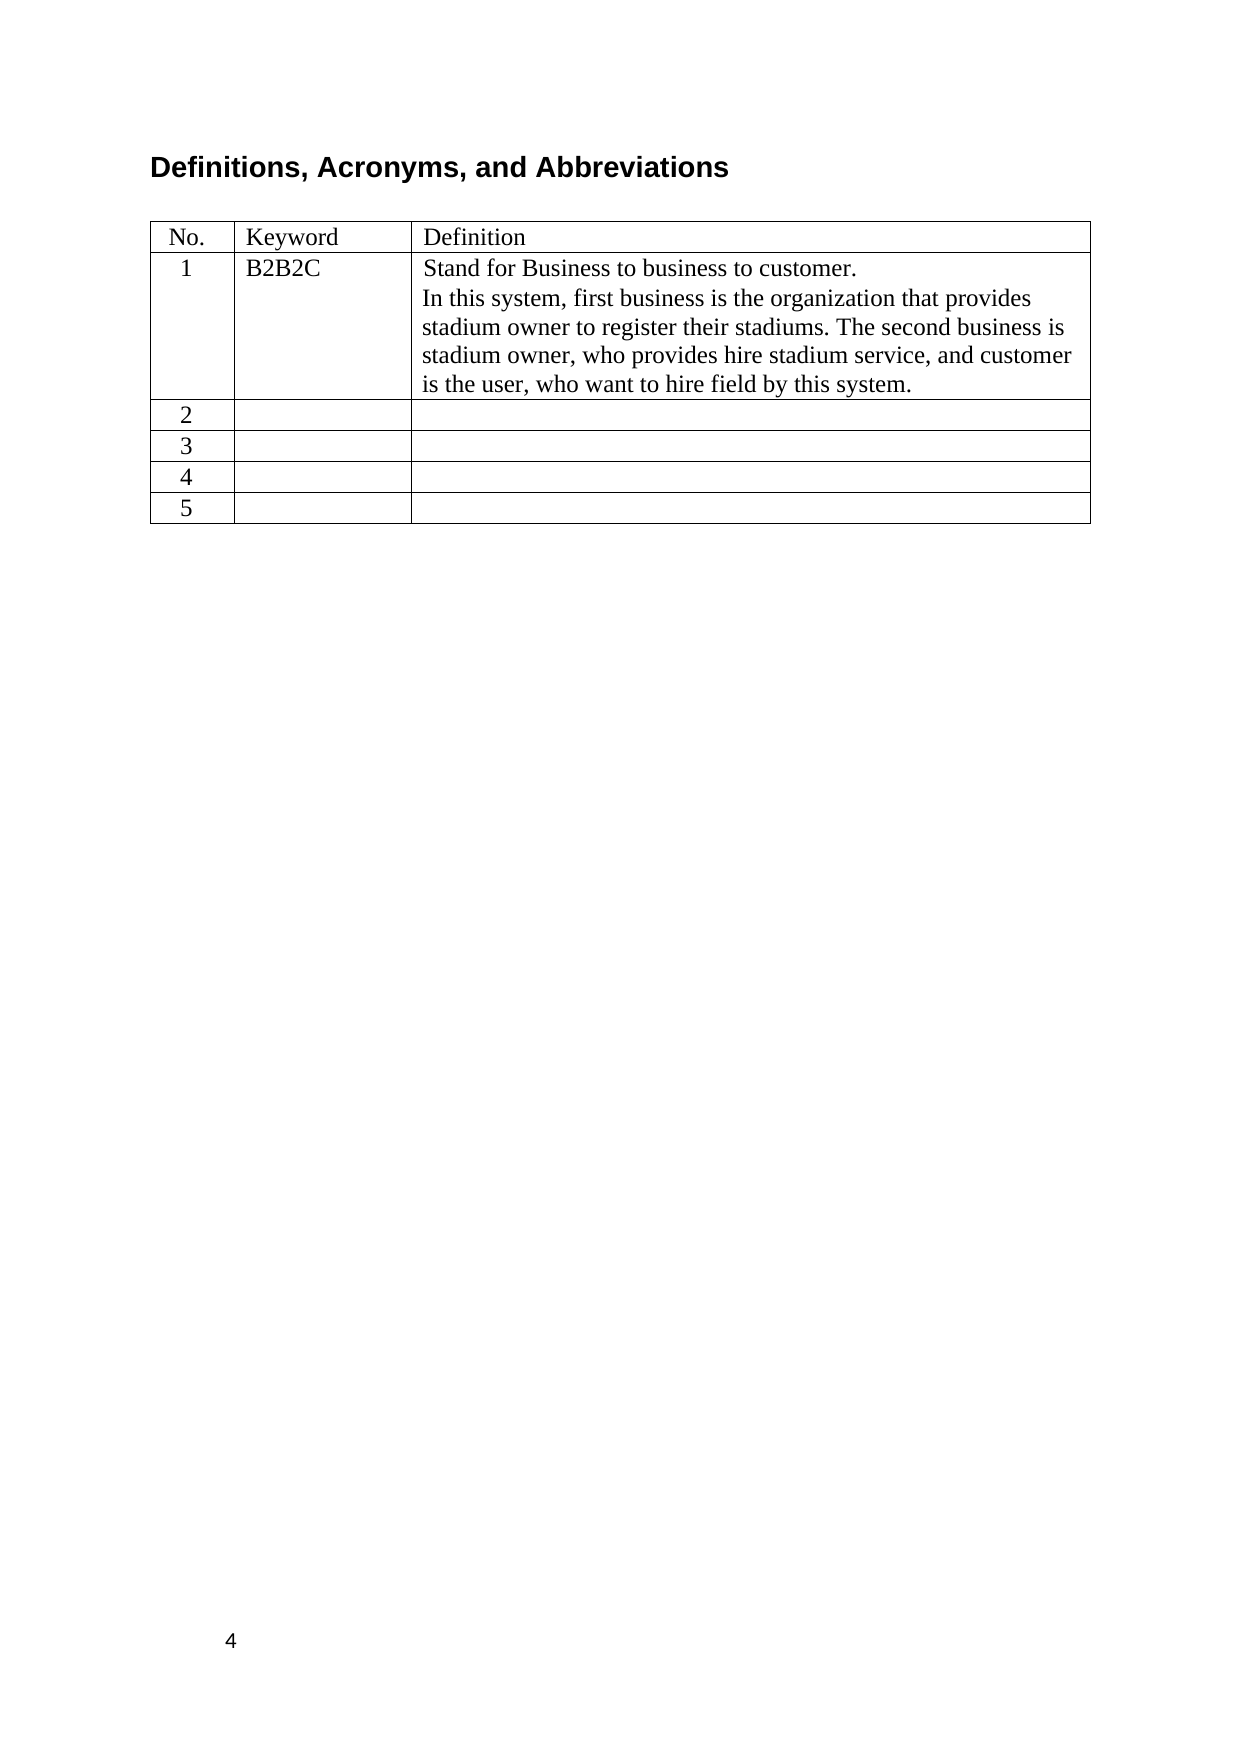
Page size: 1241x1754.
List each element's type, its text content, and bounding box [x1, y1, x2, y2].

table_header No. [151, 222, 234, 252]
table_cell [235, 462, 411, 492]
table_cell [235, 400, 411, 430]
table_cell [412, 462, 1090, 492]
table_cell [412, 431, 1090, 461]
table_cell 2 [151, 400, 234, 430]
subtitle Definitions, Acronyms, and Abbreviations [150, 150, 1092, 184]
table_cell B2B2C [235, 253, 411, 399]
table_cell 4 [151, 462, 234, 492]
table_cell 3 [151, 431, 234, 461]
table_cell 5 [151, 493, 234, 523]
table_cell [235, 493, 411, 523]
table_cell [412, 493, 1090, 523]
table_header Definition [412, 222, 1090, 252]
table_cell [412, 400, 1090, 430]
table_cell [235, 431, 411, 461]
table_header Keyword [235, 222, 411, 252]
table_cell Stand for Business to business to customer. In this system, first business is the organization that provides stadium owner to register their stadiums. The second business is stadium owner, who provides hire stadium service, and customer is the user, who want to hire field by this system. [412, 253, 1090, 399]
table_cell 1 [151, 253, 234, 399]
